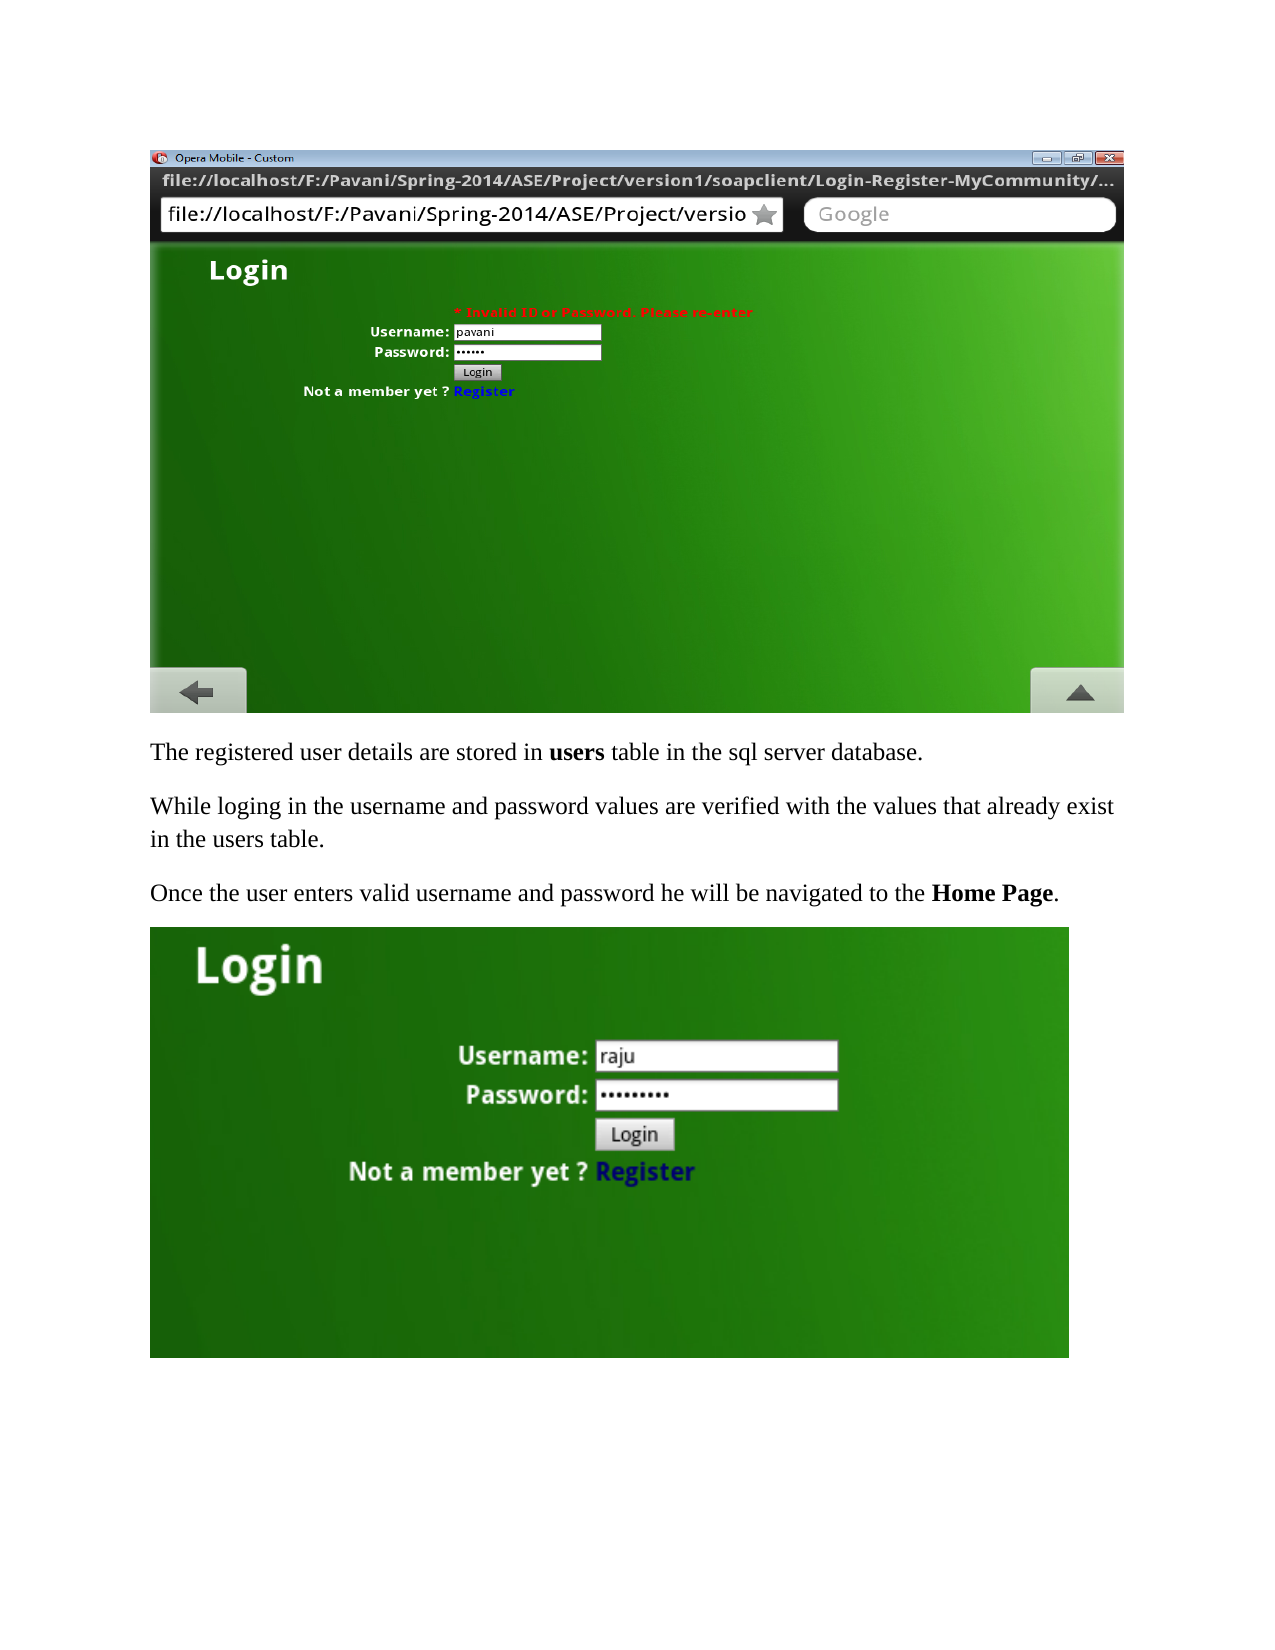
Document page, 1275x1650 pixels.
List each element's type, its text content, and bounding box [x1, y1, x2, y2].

text The registered user details are stored in users table in the sql server database. [150, 737, 1125, 766]
text While loging in the username and password values are verified with the values that already exist in the users table. [150, 791, 1125, 853]
picture [150, 150, 1124, 713]
text Once the user enters valid username and password he will be navigated to the Home Page. [150, 878, 1125, 907]
picture [150, 927, 1069, 1358]
